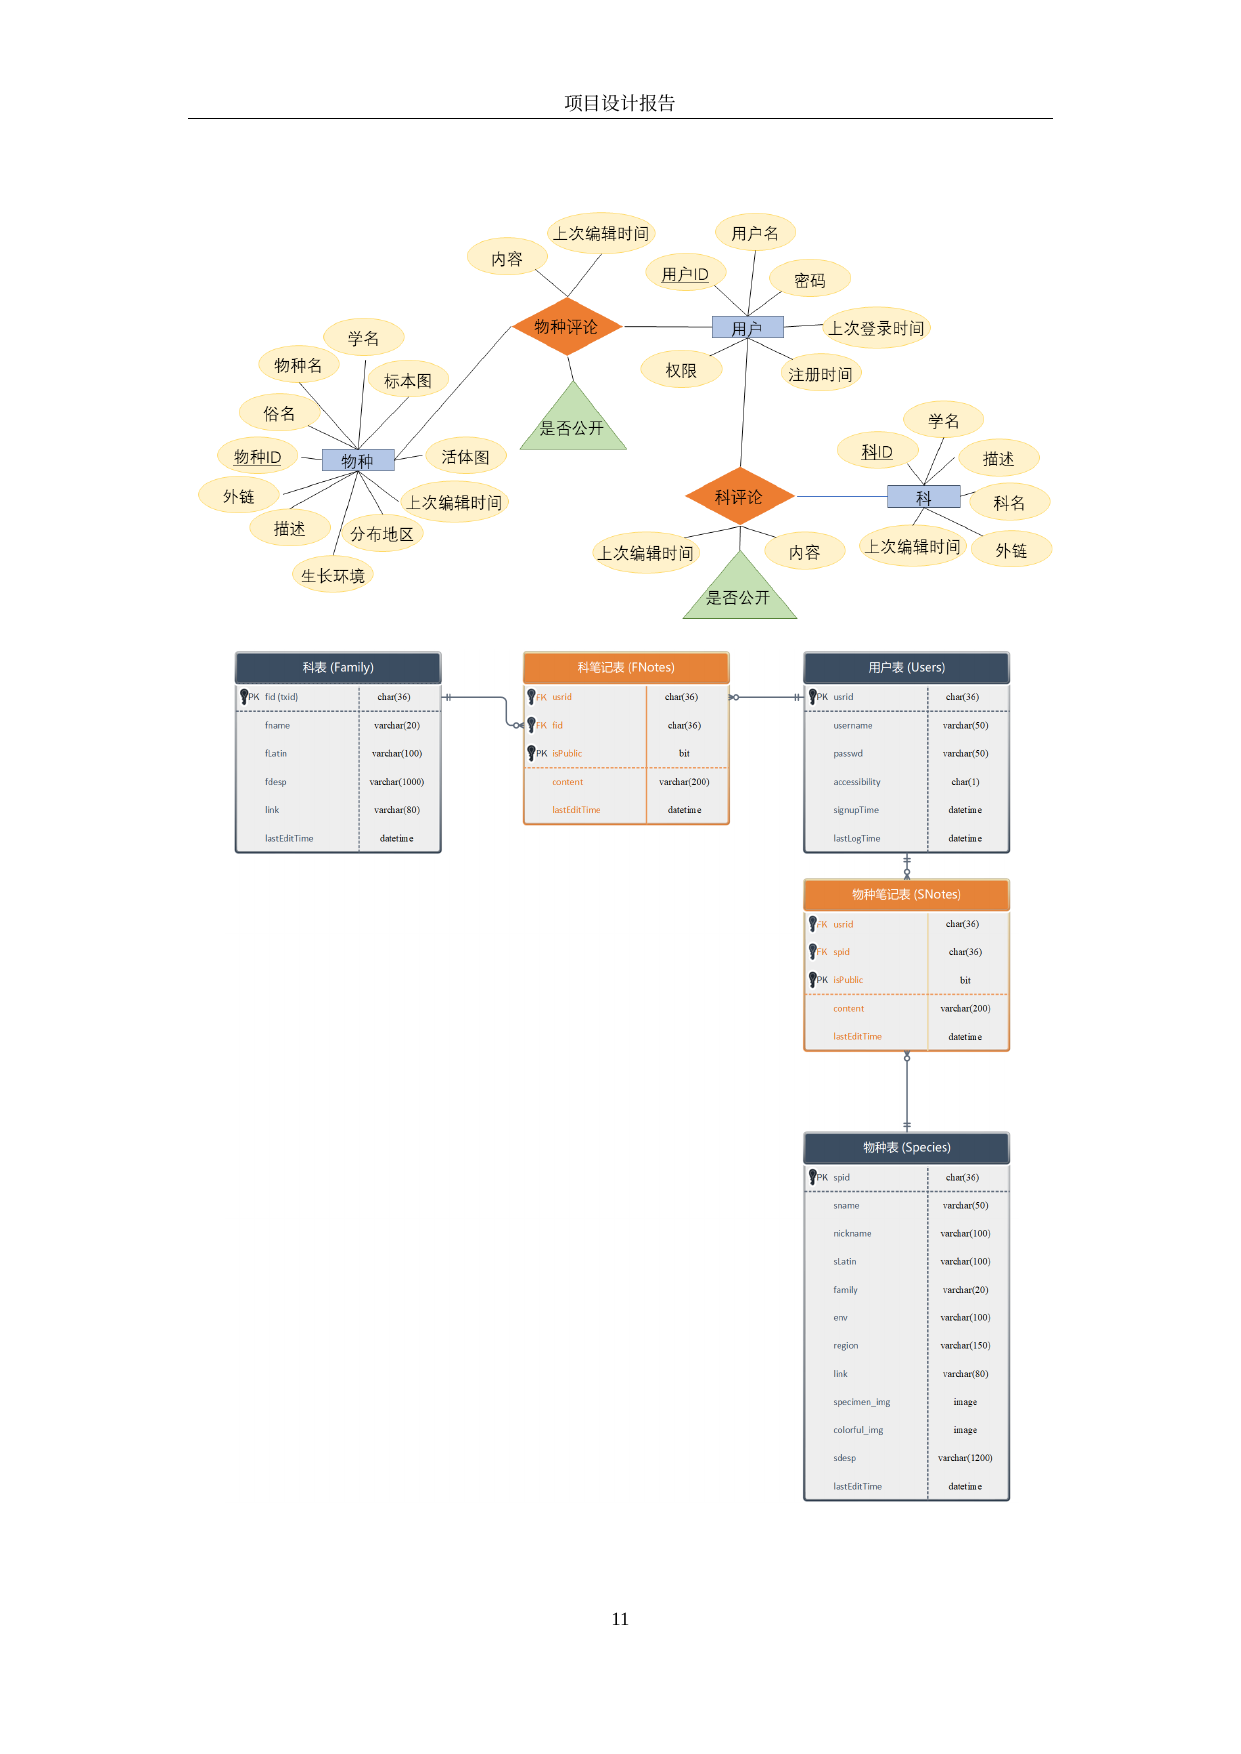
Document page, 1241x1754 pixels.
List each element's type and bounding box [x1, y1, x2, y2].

picture [187, 162, 1053, 1503]
